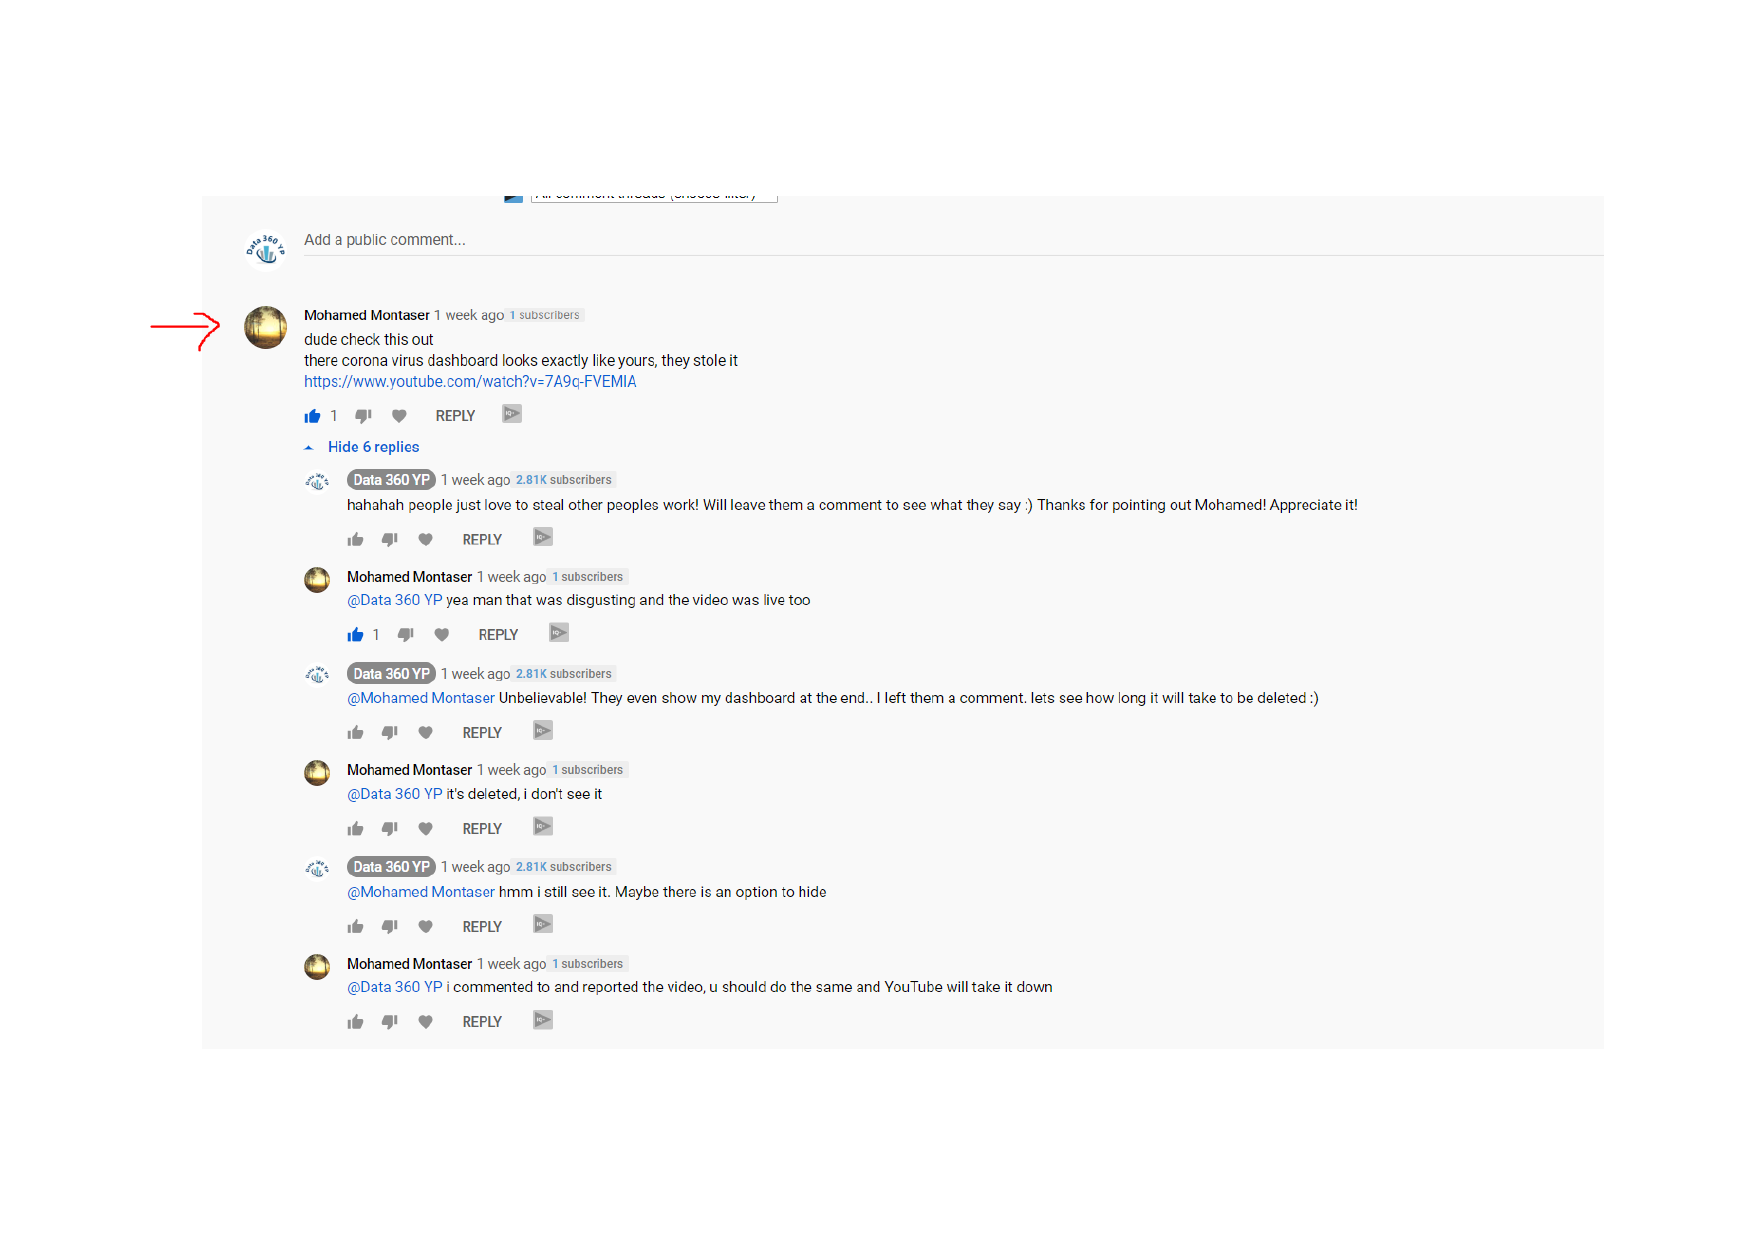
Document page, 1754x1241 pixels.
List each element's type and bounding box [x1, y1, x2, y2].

picture [150, 196, 1604, 1049]
